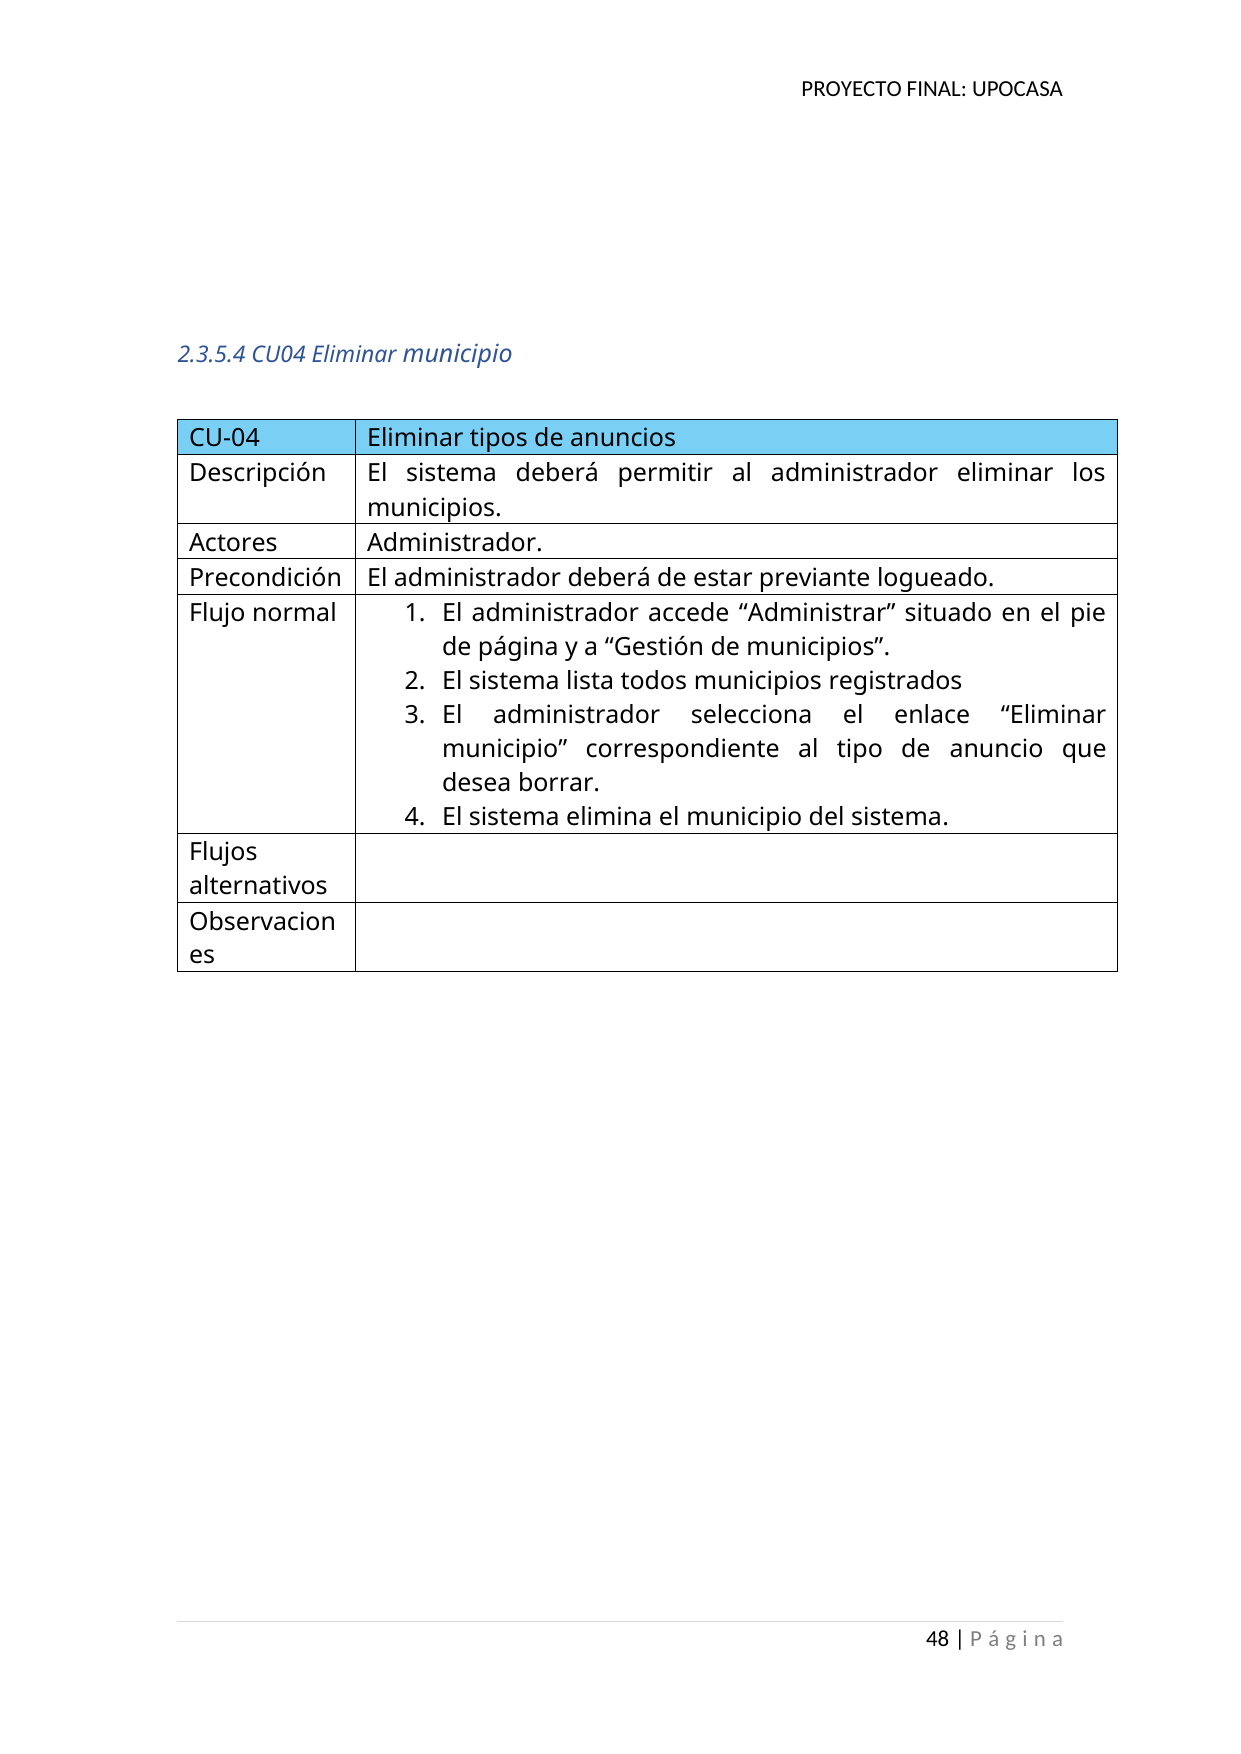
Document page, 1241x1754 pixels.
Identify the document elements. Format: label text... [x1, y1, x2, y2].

table_cell [356, 903, 1117, 971]
table_cell Observaciones [178, 903, 355, 971]
table_cell Administrador. [356, 524, 1117, 558]
table_header CU-04 [178, 420, 355, 454]
table_cell El sistema deberá permitir al administrador eliminar los municipios. [356, 455, 1117, 523]
table_cell Flujos alternativos [178, 834, 355, 902]
table_cell Precondición [178, 559, 355, 593]
subtitle 2.3.5.4 CU04 Eliminar municipio [177, 335, 1063, 369]
table_cell El administrador accede “Administrar” situado en el pie de página y a “Gestión de municipios”. El sistema lista todos municipios registrados El administrador selecciona el enlace “Eliminar municipio” correspondiente al tipo de anuncio que desea borrar. El sistema elimina el municipio del sistema. [356, 595, 1117, 833]
table_cell Flujo normal [178, 595, 355, 833]
table_cell Actores [178, 524, 355, 558]
table_cell [356, 834, 1117, 902]
table_cell El administrador deberá de estar previante logueado. [356, 559, 1117, 593]
table_header Eliminar tipos de anuncios [356, 420, 1117, 454]
table_cell Descripción [178, 455, 355, 523]
